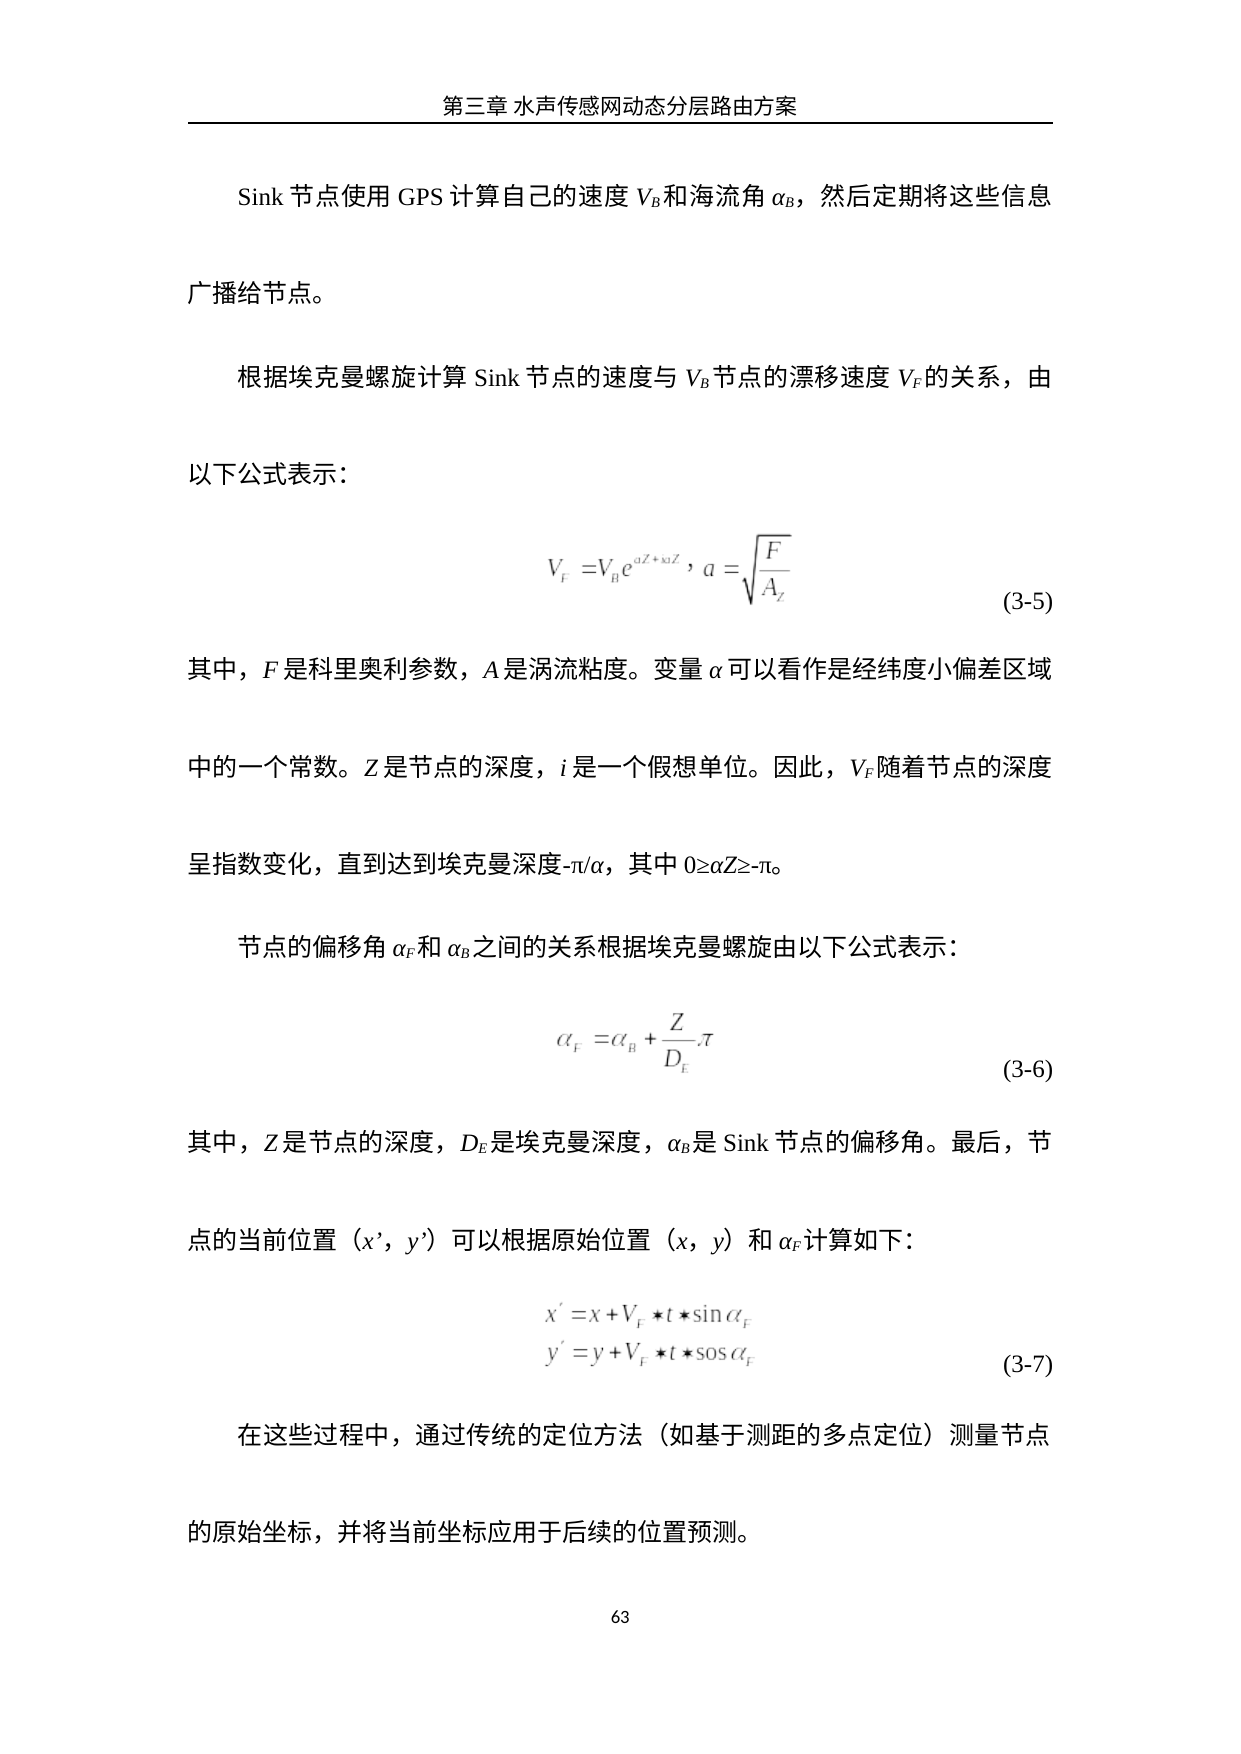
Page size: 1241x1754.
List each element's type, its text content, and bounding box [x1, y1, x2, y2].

text 其中，Z是节点的深度，DE是埃克曼深度，αB是Sink节点的偏移角。最后，节点的当前位置（x’，y’）可以根据原始位置（x，y）和αF计算如下： [187, 1108, 1053, 1271]
text Sink节点使用GPS计算自己的速度VB和海流角αB，然后定期将这些信息广播给节点。 [187, 162, 1053, 324]
text 其中，F是科里奥利参数，A是涡流粘度。变量α可以看作是经纬度小偏差区域中的一个常数。Z是节点的深度，i是一个假想单位。因此，VF随着节点的深度呈指数变化，直到达到埃克曼深度-π/α，其中0≥αZ≥-π。 [187, 635, 1053, 895]
text (3-7) [187, 1289, 1053, 1386]
text 在这些过程中，通过传统的定位方法（如基于测距的多点定位）测量节点的原始坐标，并将当前坐标应用于后续的位置预测。 [187, 1401, 1053, 1563]
text (3-5) [187, 523, 1053, 621]
text 节点的偏移角αF和αB之间的关系根据埃克曼螺旋由以下公式表示： [187, 913, 1053, 978]
text 根据埃克曼螺旋计算Sink节点的速度与VB节点的漂移速度VF的关系，由以下公式表示： [187, 343, 1053, 505]
text (3-6) [187, 996, 1053, 1094]
